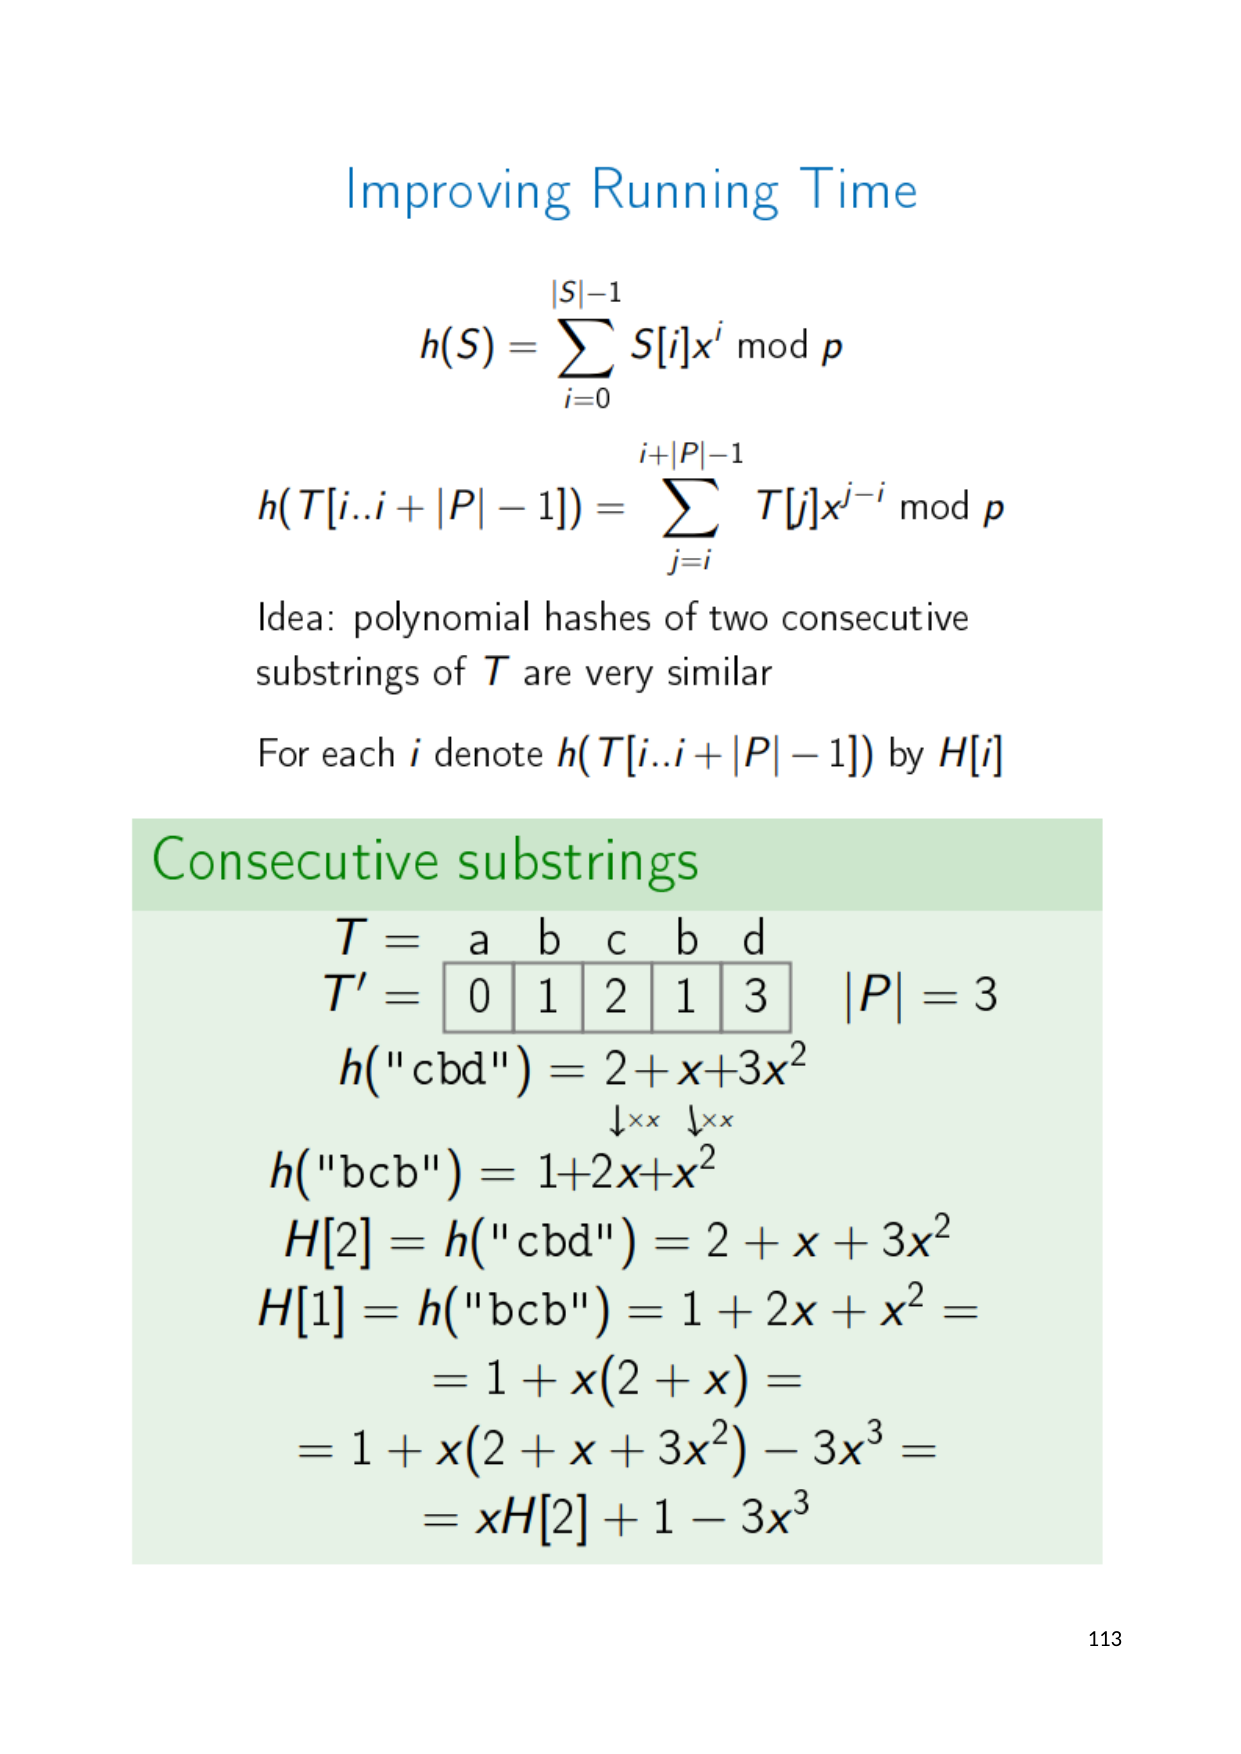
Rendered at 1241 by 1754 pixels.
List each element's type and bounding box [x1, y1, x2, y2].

picture [123, 811, 1117, 1574]
picture [220, 147, 1020, 787]
